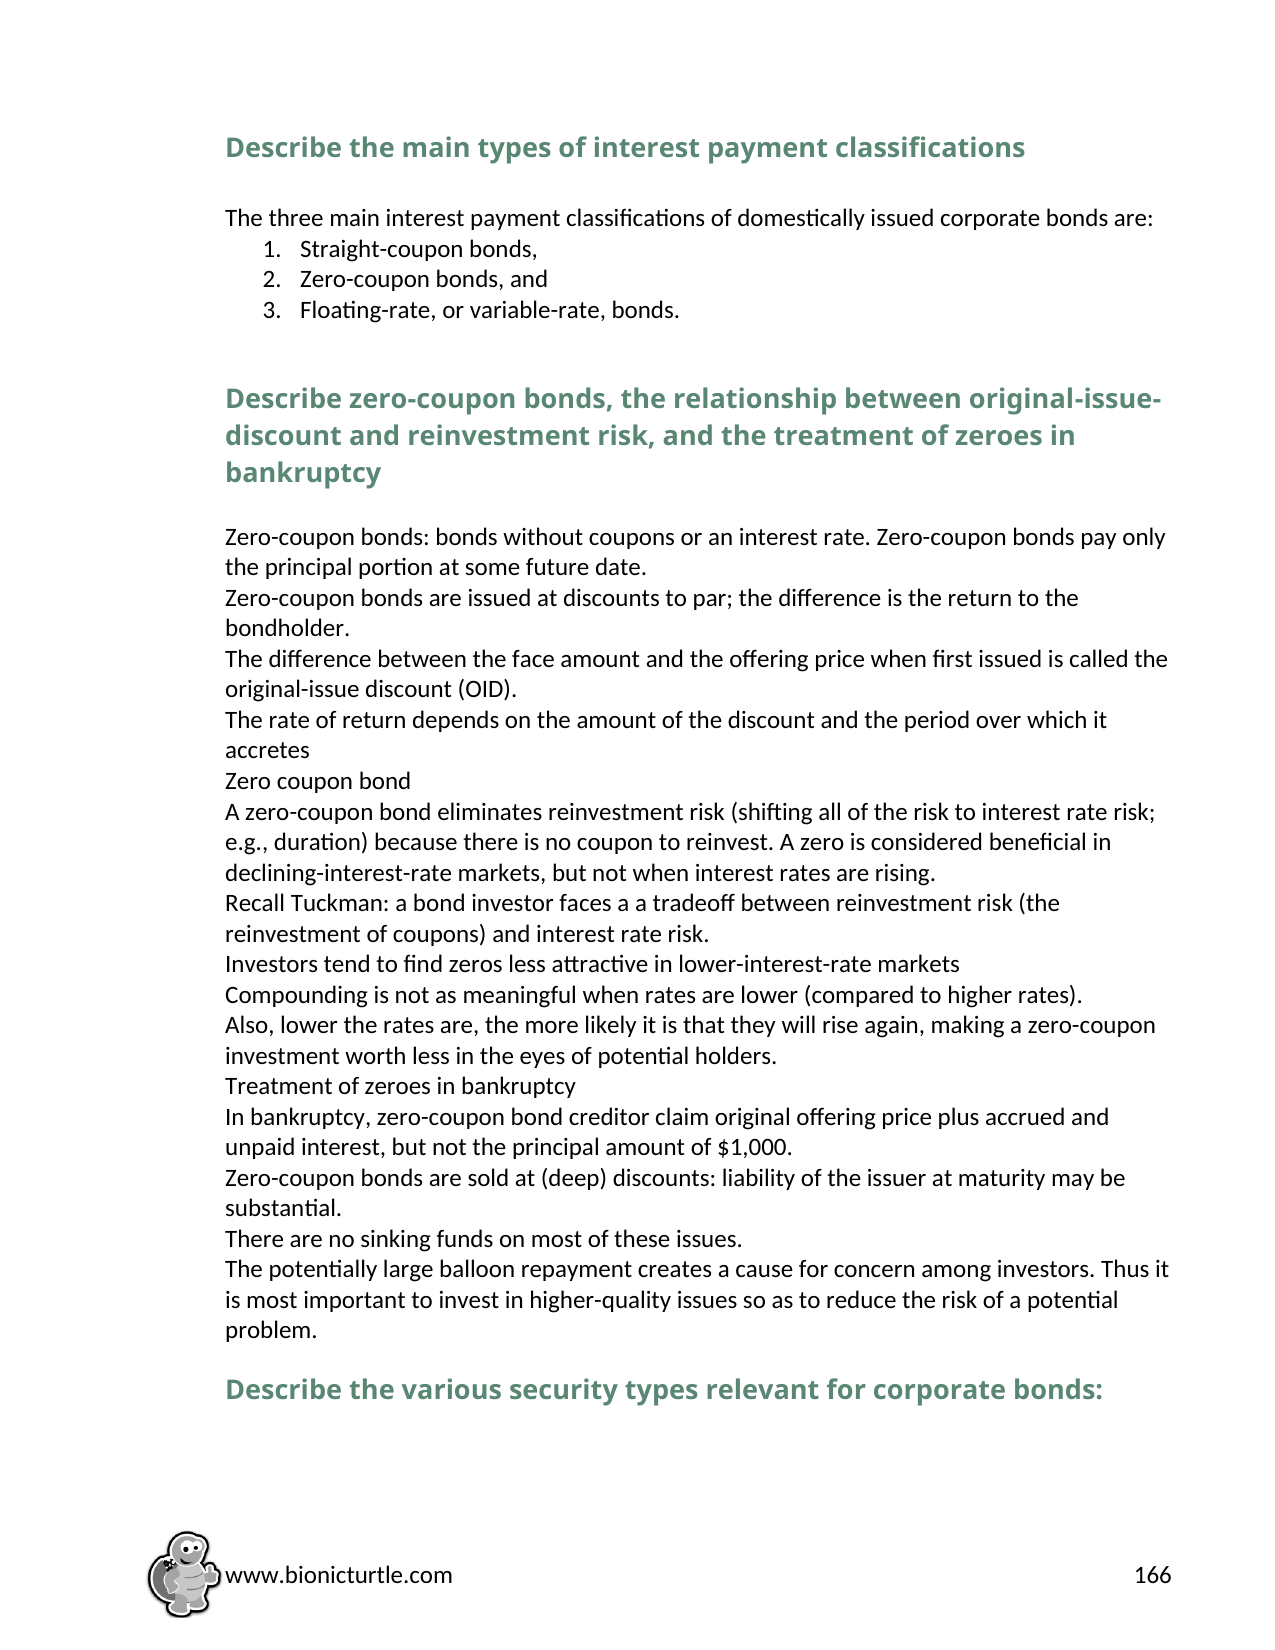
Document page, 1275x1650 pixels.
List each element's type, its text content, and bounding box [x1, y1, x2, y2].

text Zero-coupon bonds: bonds without coupons or an interest rate. Zero-coupon bonds pay only the principal portion at some future date. [225, 521, 1172, 582]
text Compounding is not as meaningful when rates are lower (compared to higher rates). [225, 979, 1172, 1009]
text A zero-coupon bond eliminates reinvestment risk (shifting all of the risk to interest rate risk; e.g., duration) because there is no coupon to reinvest. A zero is considered beneficial in declining-interest-rate markets, but not when interest rates are rising. [225, 796, 1172, 887]
text The rate of return depends on the amount of the discount and the period over which it accretes [225, 704, 1172, 765]
subtitle Describe the various security types relevant for corporate bonds: [225, 1370, 1172, 1407]
text Zero coupon bond [225, 765, 1172, 796]
text Zero-coupon bonds are sold at (deep) discounts: liability of the issuer at maturity may be substantial. [225, 1162, 1172, 1223]
subtitle Describe zero‐coupon bonds, the relationship between original‐issue‐discount and reinvestment risk, and the treatment of zeroes in bankruptcy [225, 380, 1172, 491]
text There are no sinking funds on most of these issues. [225, 1223, 1172, 1253]
list Zero-coupon bonds, and [262, 263, 1172, 294]
text Zero-coupon bonds are issued at discounts to par; the difference is the return to the bondholder. [225, 582, 1172, 643]
text The potentially large balloon repayment creates a cause for concern among investors. Thus it is most important to invest in higher-quality issues so as to reduce the risk of a potential problem. [225, 1253, 1172, 1345]
text In bankruptcy, zero-coupon bond creditor claim original offering price plus accrued and unpaid interest, but not the principal amount of $1,000. [225, 1101, 1172, 1162]
list Straight-coupon bonds, [262, 233, 1172, 263]
text The three main interest payment classifications of domestically issued corporate bonds are: [225, 202, 1172, 233]
text Recall Tuckman: a bond investor faces a a tradeoff between reinvestment risk (the reinvestment of coupons) and interest rate risk. [225, 887, 1172, 948]
subtitle Describe the main types of interest payment classifications [225, 128, 1172, 202]
text Treatment of zeroes in bankruptcy [225, 1070, 1172, 1101]
text Also, lower the rates are, the more likely it is that they will rise again, making a zero-coupon investment worth less in the eyes of potential holders. [225, 1009, 1172, 1070]
list Floating-rate, or variable-rate, bonds. [262, 294, 1172, 324]
text The difference between the face amount and the offering price when first issued is called the original-issue discount (OID). [225, 643, 1172, 704]
text Investors tend to find zeros less attractive in lower-interest-rate markets [225, 948, 1172, 979]
